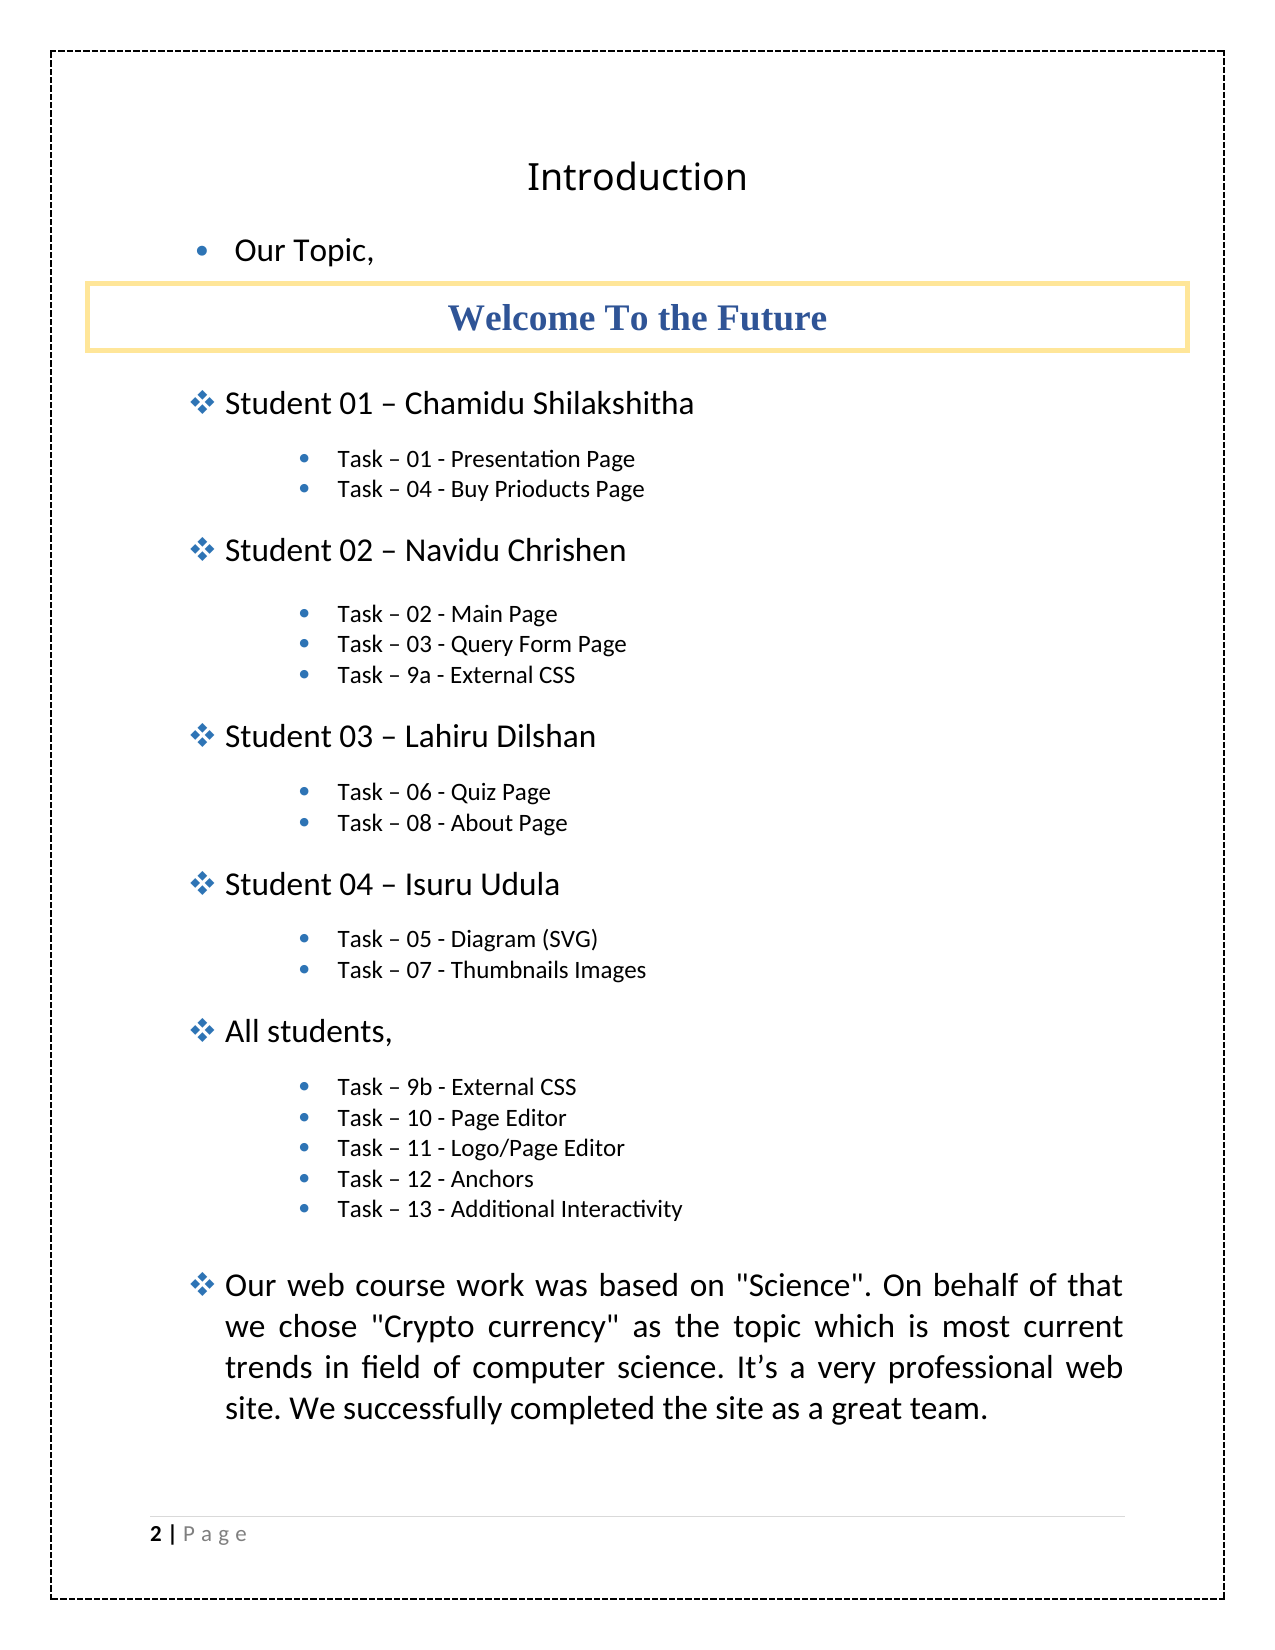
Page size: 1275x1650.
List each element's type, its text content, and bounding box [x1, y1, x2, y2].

list Task – 02 - Main Page [300, 598, 1125, 629]
list Task – 9a - External CSS [300, 659, 1125, 690]
list Student 02 – Navidu Chrishen [187, 529, 1125, 570]
list Student 01 – Chamidu Shilakshitha [187, 382, 1125, 423]
list Task – 07 - Thumbnails Images [300, 954, 1125, 985]
text Introduction [150, 150, 1125, 201]
list Task – 06 - Quiz Page [300, 776, 1125, 807]
list Task – 11 - Logo/Page Editor [300, 1132, 1125, 1163]
list All students, [187, 1010, 1125, 1051]
list Our Topic, [197, 229, 1125, 270]
list Task – 10 - Page Editor [300, 1102, 1125, 1132]
list Task – 01 - Presentation Page [300, 443, 1125, 473]
list Task – 04 - Buy Prioducts Page [300, 473, 1125, 504]
list Task – 9b - External CSS [300, 1071, 1125, 1102]
list Task – 13 - Additional Interactivity [300, 1193, 1125, 1224]
list Our web course work was based on "Science". On behalf of that we chose "Crypto currency" as the topic which is most current trends in field of computer science. It’s a very professional web site. We successfully completed the site as a great team. [187, 1264, 1125, 1427]
list Task – 05 - Diagram (SVG) [300, 924, 1125, 954]
list Student 03 – Lahiru Dilshan [187, 715, 1125, 756]
list Task – 08 - About Page [300, 807, 1125, 837]
list Task – 03 - Query Form Page [300, 629, 1125, 659]
list Task – 12 - Anchors [300, 1163, 1125, 1193]
list Student 04 – Isuru Udula [187, 863, 1125, 903]
